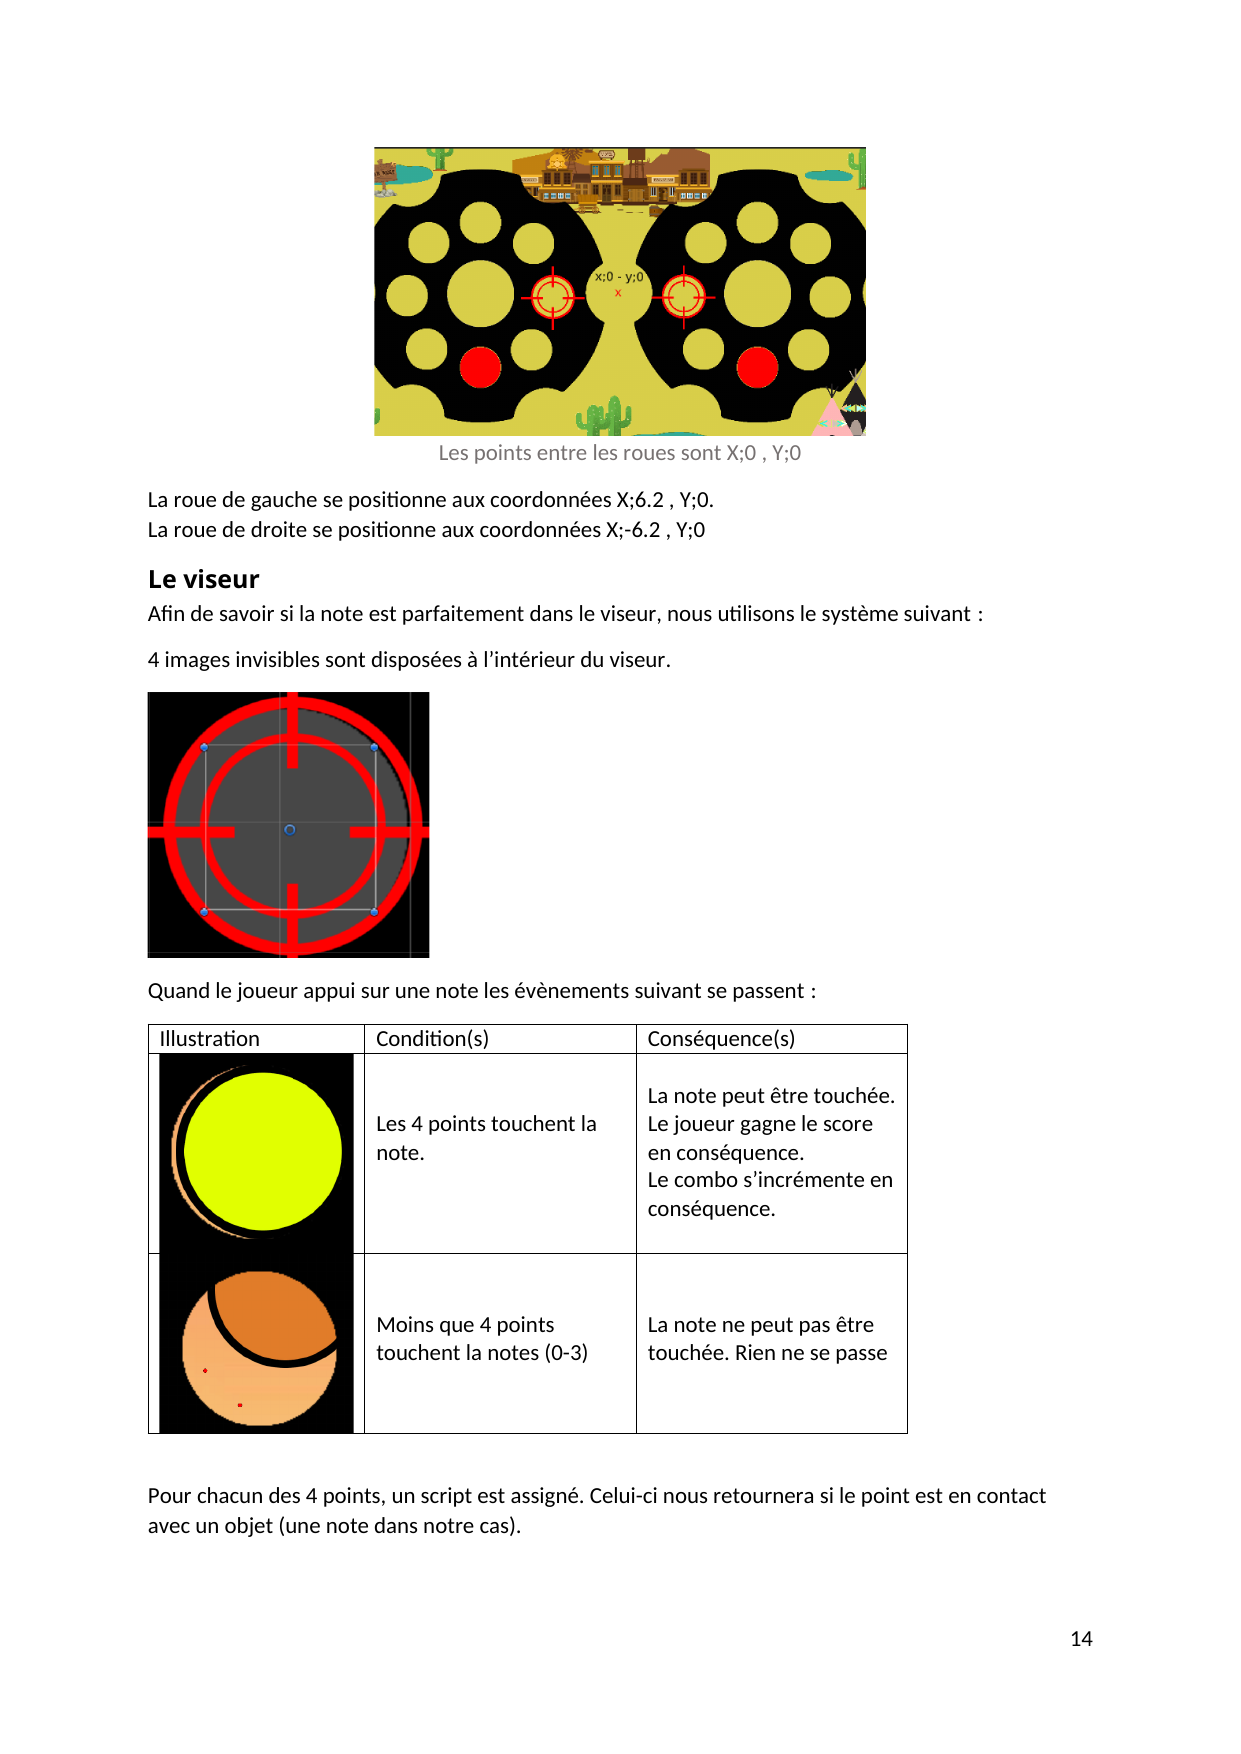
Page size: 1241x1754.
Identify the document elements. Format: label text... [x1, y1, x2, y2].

text La roue de droite se positionne aux coordonnées X;-6.2 , Y;0 [148, 515, 1093, 543]
text Quand le joueur appui sur une note les évènements suivant se passent : [148, 977, 1093, 1004]
text Les points entre les roues sont X;0 , Y;0 [148, 438, 1093, 466]
table_header Condition(s) [365, 1025, 636, 1052]
text Afin de savoir si la note est parfaitement dans le viseur, nous utilisons le système suivant : [148, 599, 1093, 627]
table_cell La note ne peut pas être touchée. Rien ne se passe [637, 1254, 907, 1433]
subtitle Le viseur [148, 562, 1093, 596]
table_cell [149, 1054, 159, 1253]
table_cell [354, 1054, 364, 1253]
picture [147, 692, 430, 958]
table_cell Les 4 points touchent la note. [365, 1054, 636, 1253]
text 4 images invisibles sont disposées à l’intérieur du viseur. [148, 646, 1093, 674]
table_cell [354, 1254, 364, 1433]
table_cell La note peut être touchée. Le joueur gagne le score en conséquence. Le combo s’incrémente en conséquence. [637, 1054, 907, 1253]
text Pour chacun des 4 points, un script est assigné. Celui-ci nous retournera si le point est en contact avec un objet (une note dans notre cas). [148, 1481, 1093, 1539]
picture [159, 1053, 354, 1433]
picture [374, 147, 866, 436]
table_cell Moins que 4 points touchent la notes (0-3) [365, 1254, 636, 1433]
table_header Conséquence(s) [637, 1025, 907, 1052]
table_header Illustration [149, 1025, 364, 1052]
text La roue de gauche se positionne aux coordonnées X;6.2 , Y;0. [148, 485, 1093, 513]
table_cell [149, 1254, 159, 1433]
